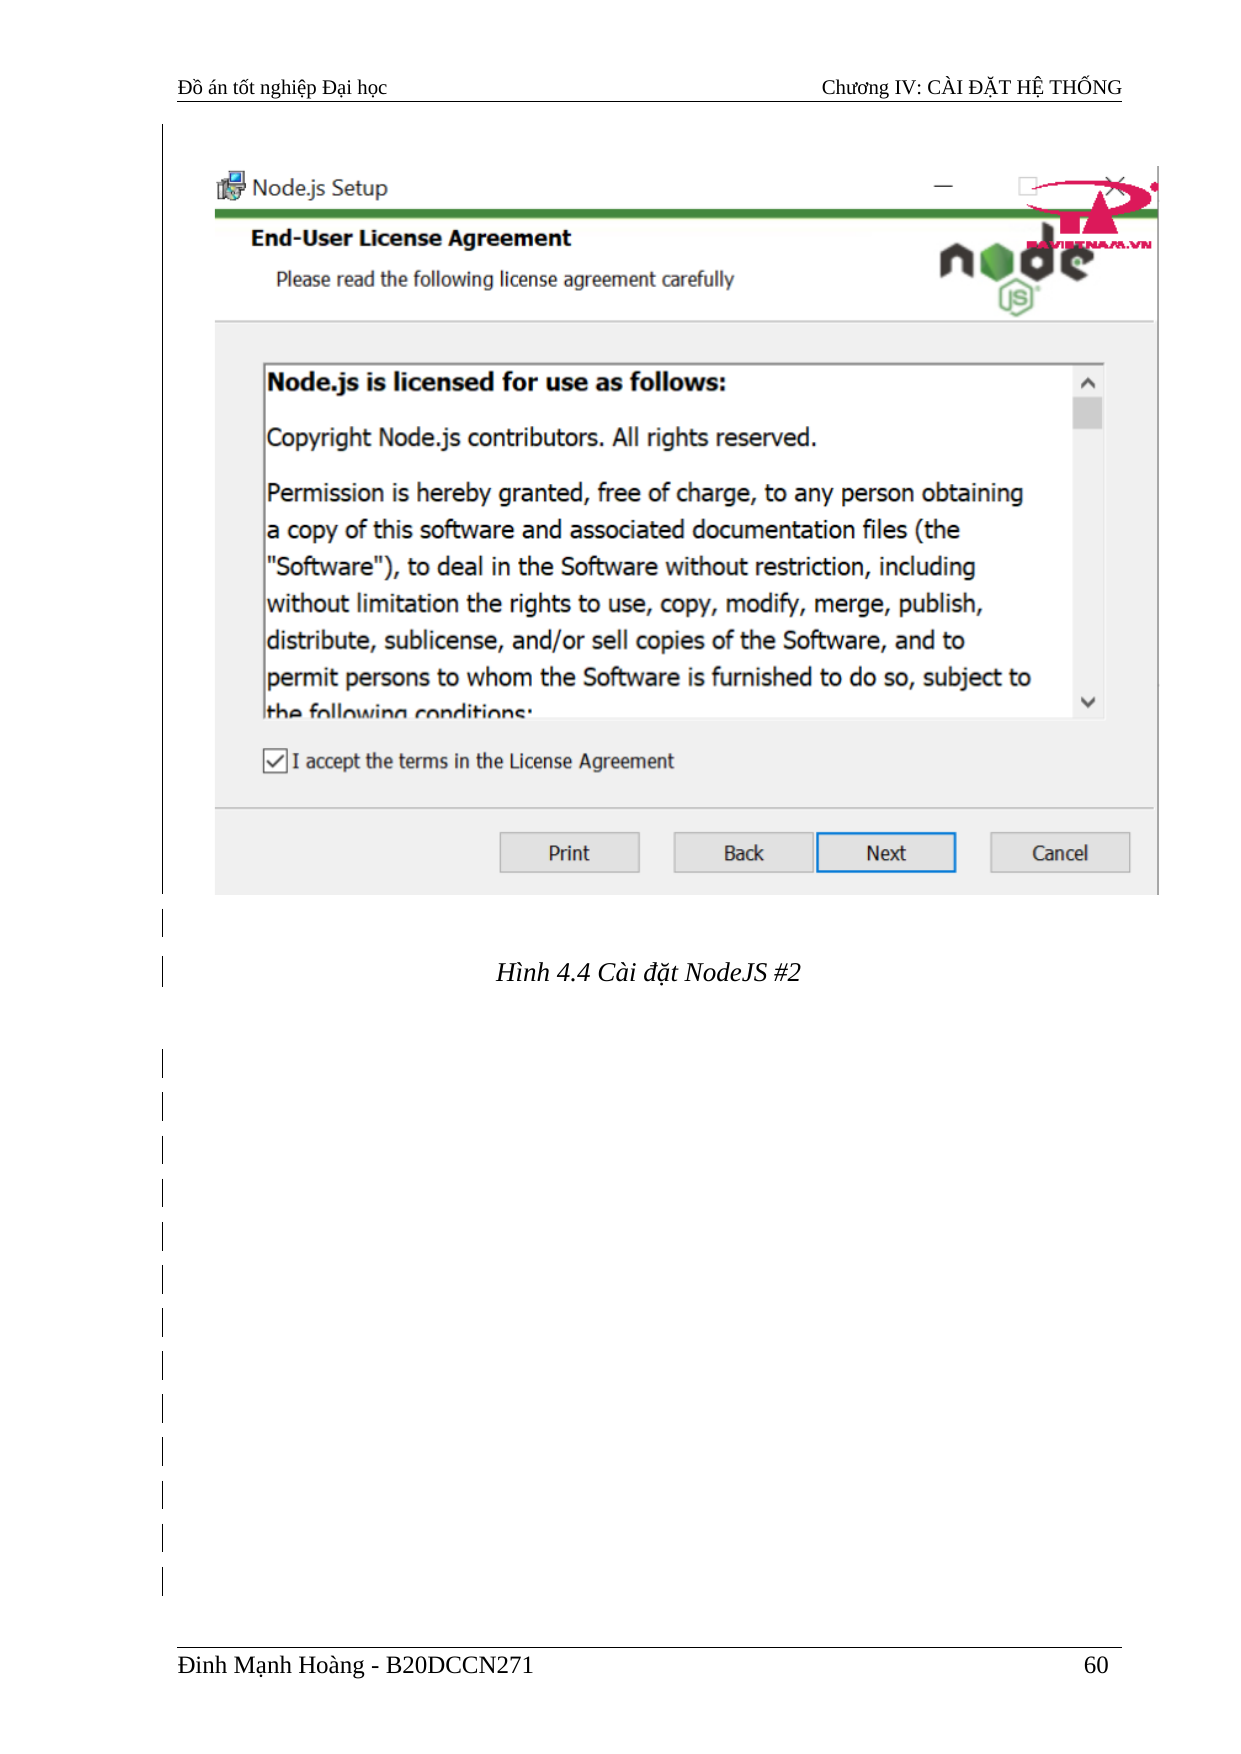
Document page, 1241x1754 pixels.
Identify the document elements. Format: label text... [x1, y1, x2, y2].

picture [214, 166, 1160, 895]
subtitle Hình 4.4 Cài đặt NodeJS #2 [177, 956, 1122, 1034]
